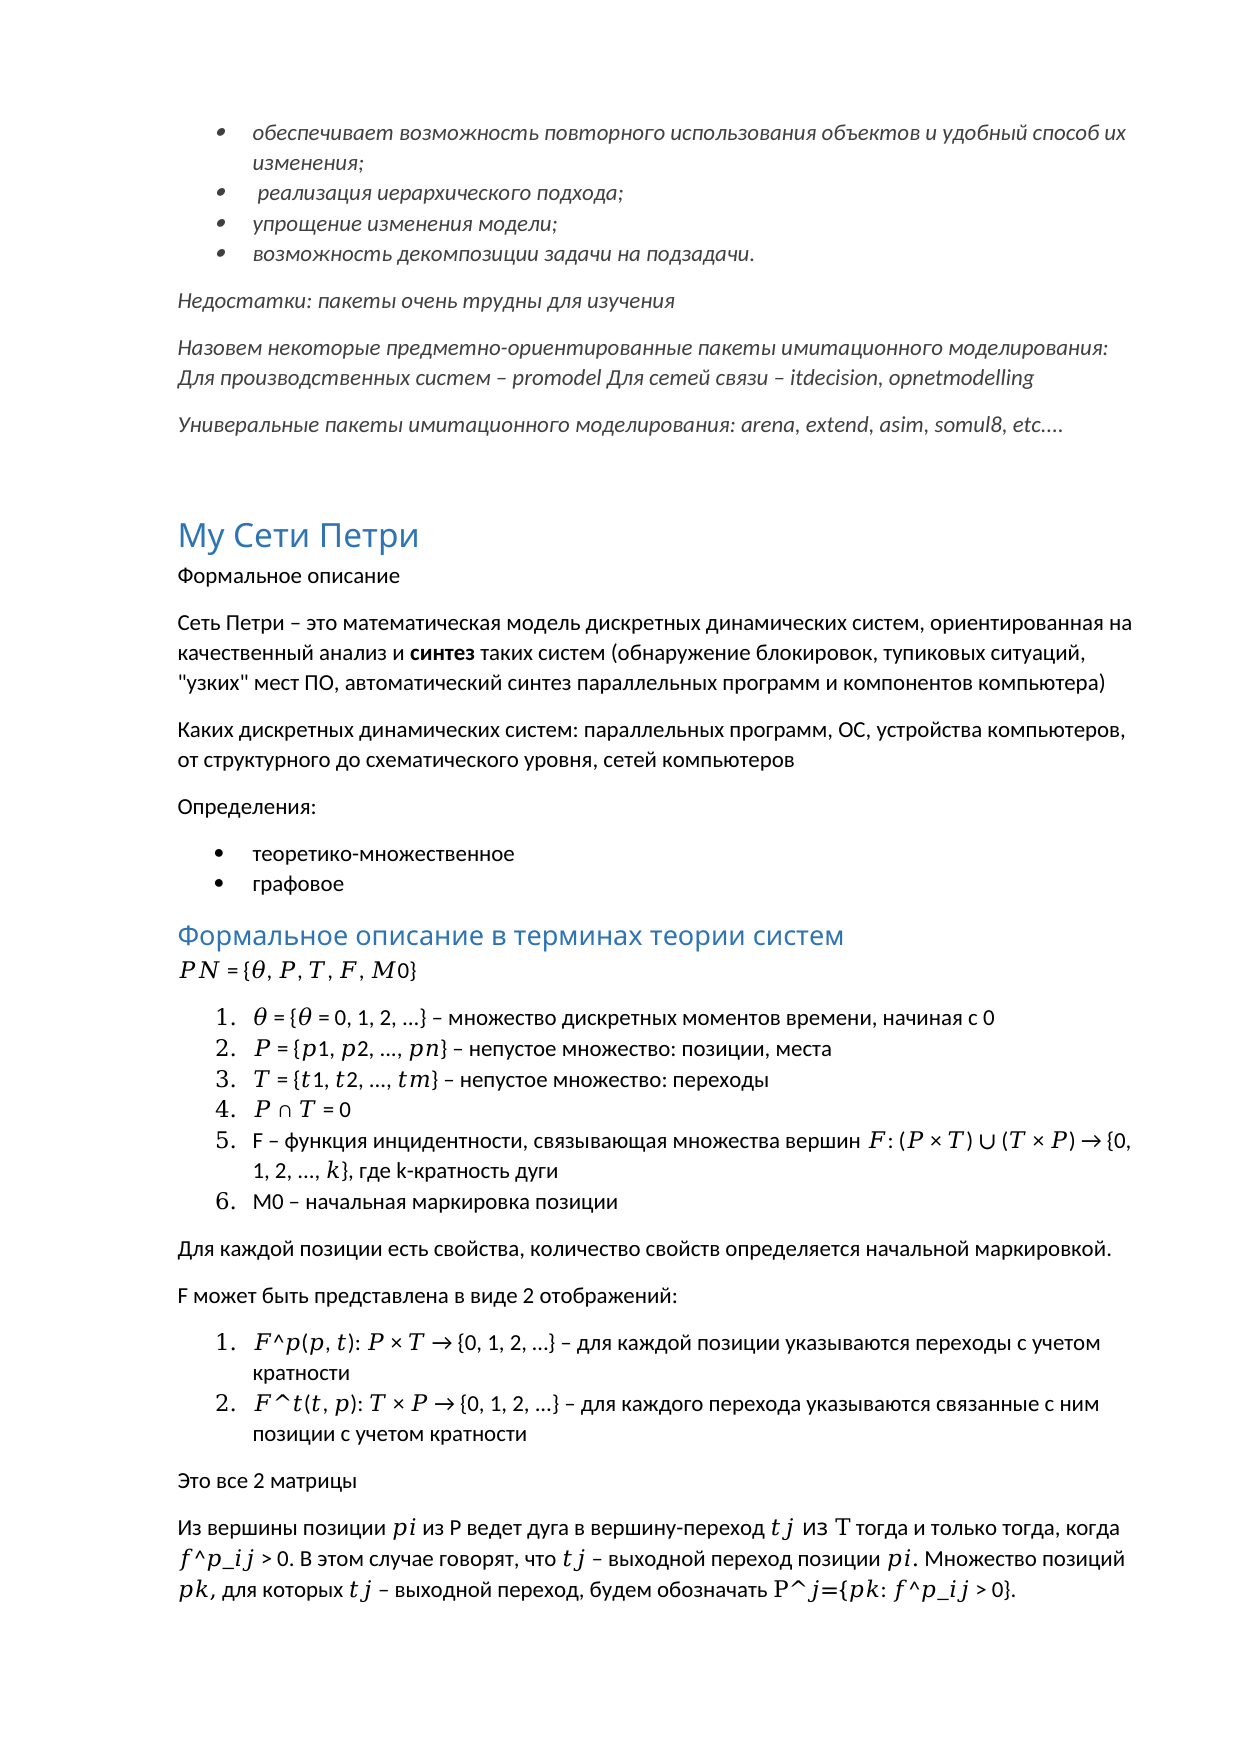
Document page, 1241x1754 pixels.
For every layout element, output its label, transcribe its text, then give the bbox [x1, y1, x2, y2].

text F может быть представлена в виде 2 отображений: [177, 1281, 1152, 1309]
text Назовем некоторые предметно-ориентированные пакеты имитационного моделирования: Для производственных систем – promodel Для сетей связи – itdecision, opnetmodelling [177, 333, 1152, 391]
text Формальное описание [177, 561, 1152, 589]
list 𝐹^𝑡(𝑡, 𝑝): 𝑇 × 𝑃 → {0, 1, 2, ...} – для каждого перехода указываются связанные с ним позиции с учетом кратности [215, 1389, 1152, 1447]
list F – функция инцидентности, связывающая множества вершин 𝐹: (𝑃 × 𝑇) ∪ (𝑇 × 𝑃) → {0, 1, 2, ..., 𝑘}, где k-кратность дуги [215, 1126, 1152, 1185]
list возможность декомпозиции задачи на подзадачи. [215, 239, 1152, 267]
list графовое [215, 869, 1152, 897]
list реализация иерархического подхода; [215, 178, 1152, 207]
list теоретико-множественное [215, 839, 1152, 867]
text Недостатки: пакеты очень трудны для изучения [177, 286, 1152, 314]
text Из вершины позиции 𝑝𝑖 из P ведет дуга в вершину-переход 𝑡𝑗 из T тогда и только тогда, когда 𝑓^𝑝_𝑖𝑗 > 0. В этом случае говорят, что 𝑡𝑗 – выходной переход позиции 𝑝𝑖. Множество позиций 𝑝𝑘, для которых 𝑡𝑗 – выходной переход, будем обозначать P^𝑗={𝑝𝑘: 𝑓^𝑝_𝑖𝑗 > 0}. [177, 1513, 1152, 1603]
text Каких дискретных динамических систем: параллельных программ, ОС, устройства компьютеров, от структурного до схематического уровня, сетей компьютеров [177, 715, 1152, 773]
list 𝐹^𝑝(𝑝, 𝑡): 𝑃 × 𝑇 → {0, 1, 2, …} – для каждой позиции указываются переходы с учетом кратности [215, 1328, 1152, 1387]
list обеспечивает возможность повторного использования объектов и удобный способ их изменения; [215, 118, 1152, 176]
list 𝑃 = {𝑝1, 𝑝2, ..., 𝑝𝑛} – непустое множество: позиции, места [215, 1034, 1152, 1062]
subtitle My Сети Петри [177, 512, 1152, 557]
text 𝑃𝑁 = {𝜃, 𝑃, 𝑇, 𝐹, 𝑀0} [177, 956, 1152, 984]
list упрощение изменения модели; [215, 209, 1152, 237]
text Это все 2 матрицы [177, 1466, 1152, 1494]
text Определения: [177, 792, 1152, 820]
list 𝑃 ∩ 𝑇 = 0 [215, 1095, 1152, 1123]
text Для каждой позиции есть свойства, количество свойств определяется начальной маркировкой. [177, 1234, 1152, 1262]
text Сеть Петри – это математическая модель дискретных динамических систем, ориентированная на качественный анализ и синтез таких систем (обнаружение блокировок, тупиковых ситуаций, "узких" мест ПО, автоматический синтез параллельных программ и компонентов компьютера) [177, 608, 1152, 696]
list 𝑇 = {𝑡1, 𝑡2, ..., 𝑡𝑚} – непустое множество: переходы [215, 1064, 1152, 1093]
list M0 – начальная маркировка позиции [215, 1187, 1152, 1215]
subtitle Формальное описание в терминах теории систем [177, 916, 1152, 953]
text Универальные пакеты имитационного моделирования: arena, extend, asim, somul8, etc.... [177, 410, 1152, 438]
list 𝜃 = {𝜃 = 0, 1, 2, ...} – множество дискретных моментов времени, начиная с 0 [215, 1003, 1152, 1032]
